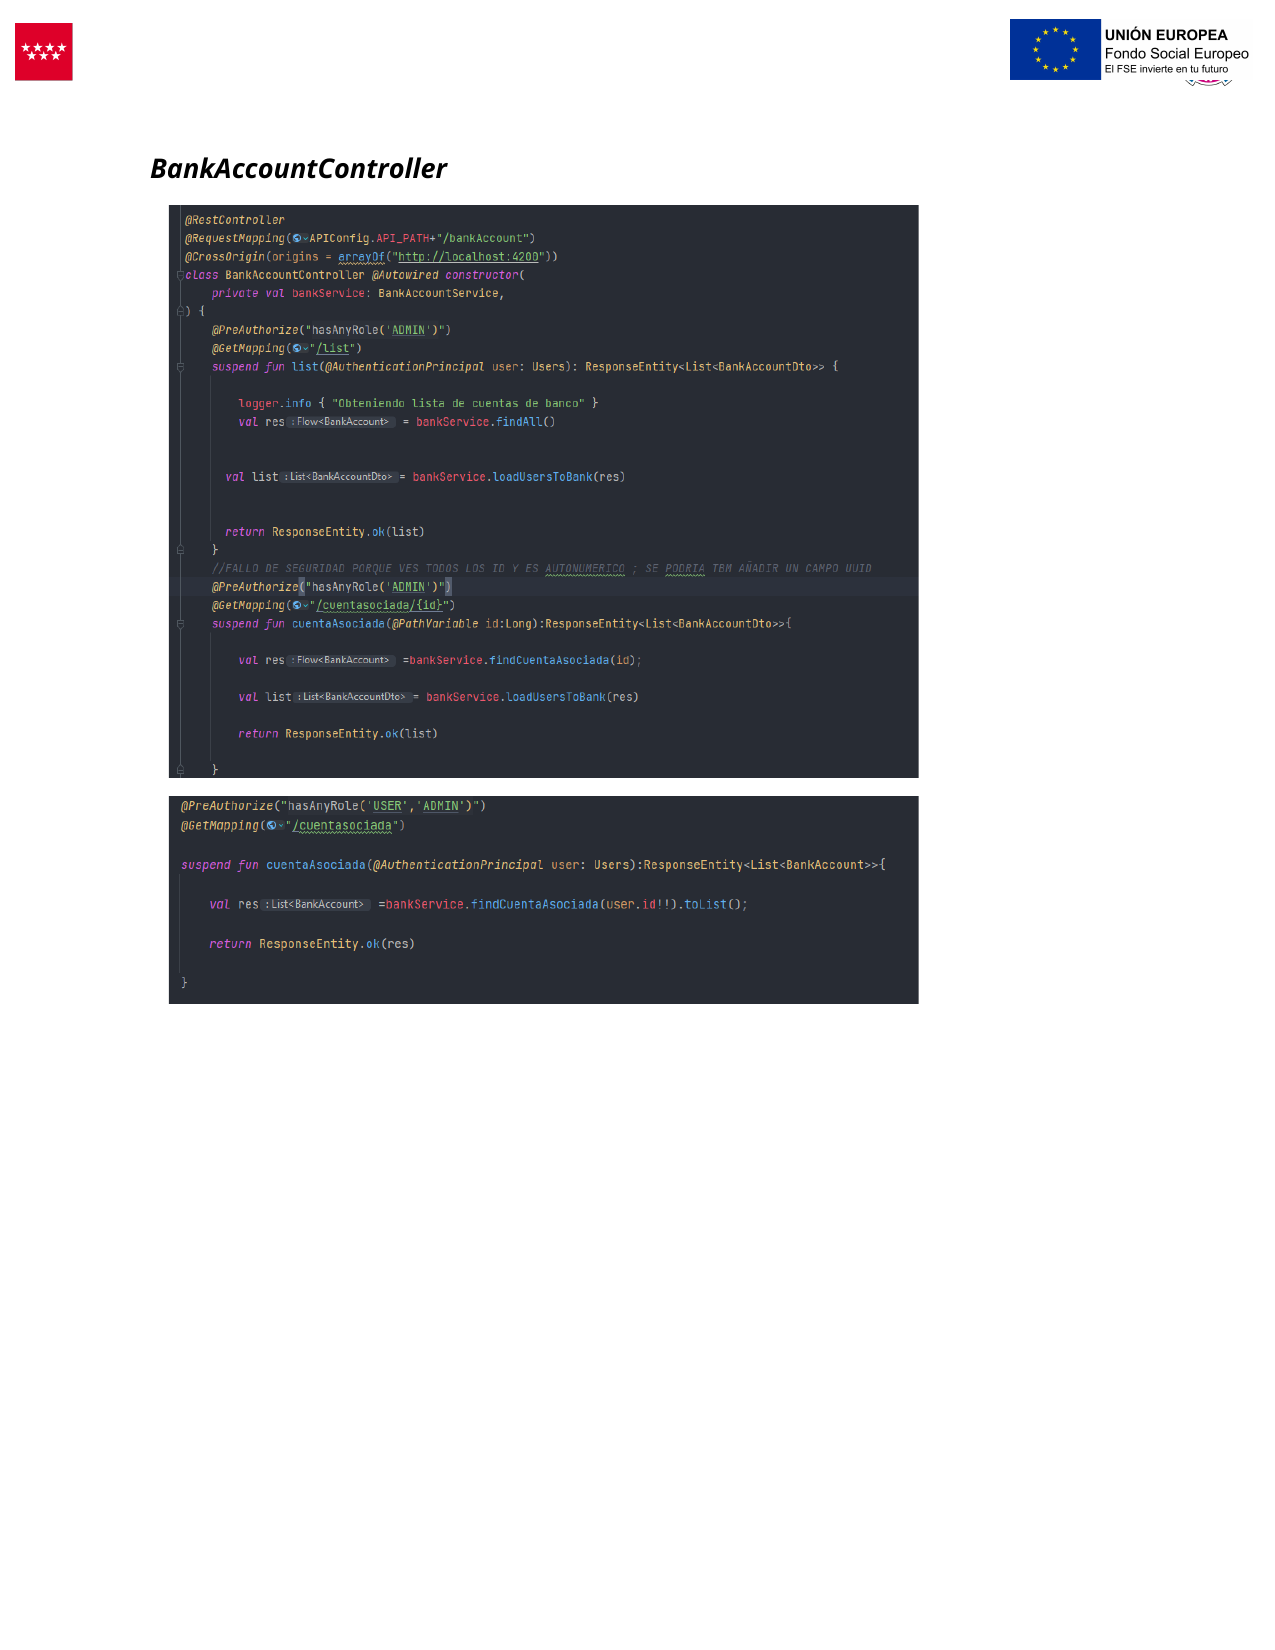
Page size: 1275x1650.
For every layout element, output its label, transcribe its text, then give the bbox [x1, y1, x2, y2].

picture [1010, 19, 1253, 88]
picture [8, 16, 79, 87]
subtitle BankAccountController [150, 150, 1125, 187]
